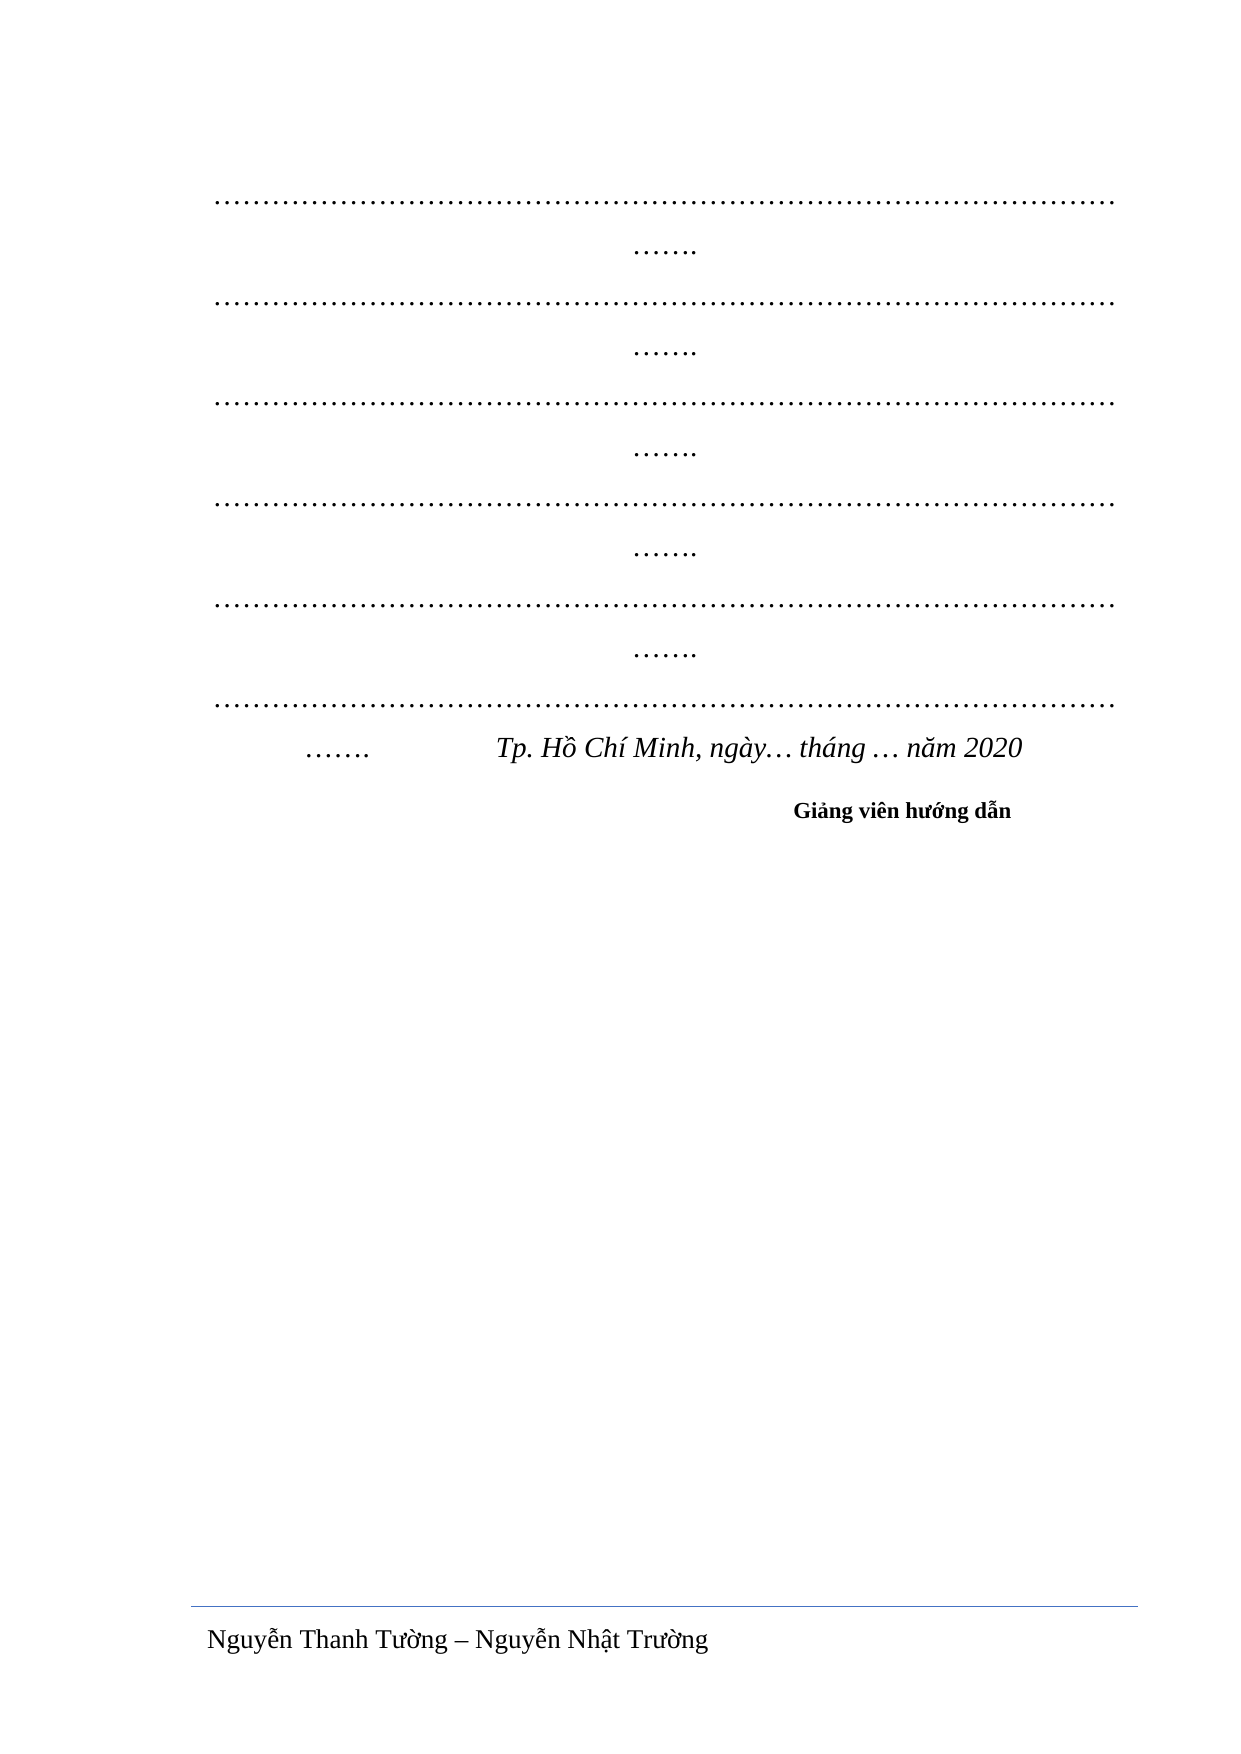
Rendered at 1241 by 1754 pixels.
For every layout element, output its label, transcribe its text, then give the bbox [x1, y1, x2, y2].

text Giảng viên hướng dẫn [207, 798, 1122, 824]
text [207, 177, 1122, 764]
